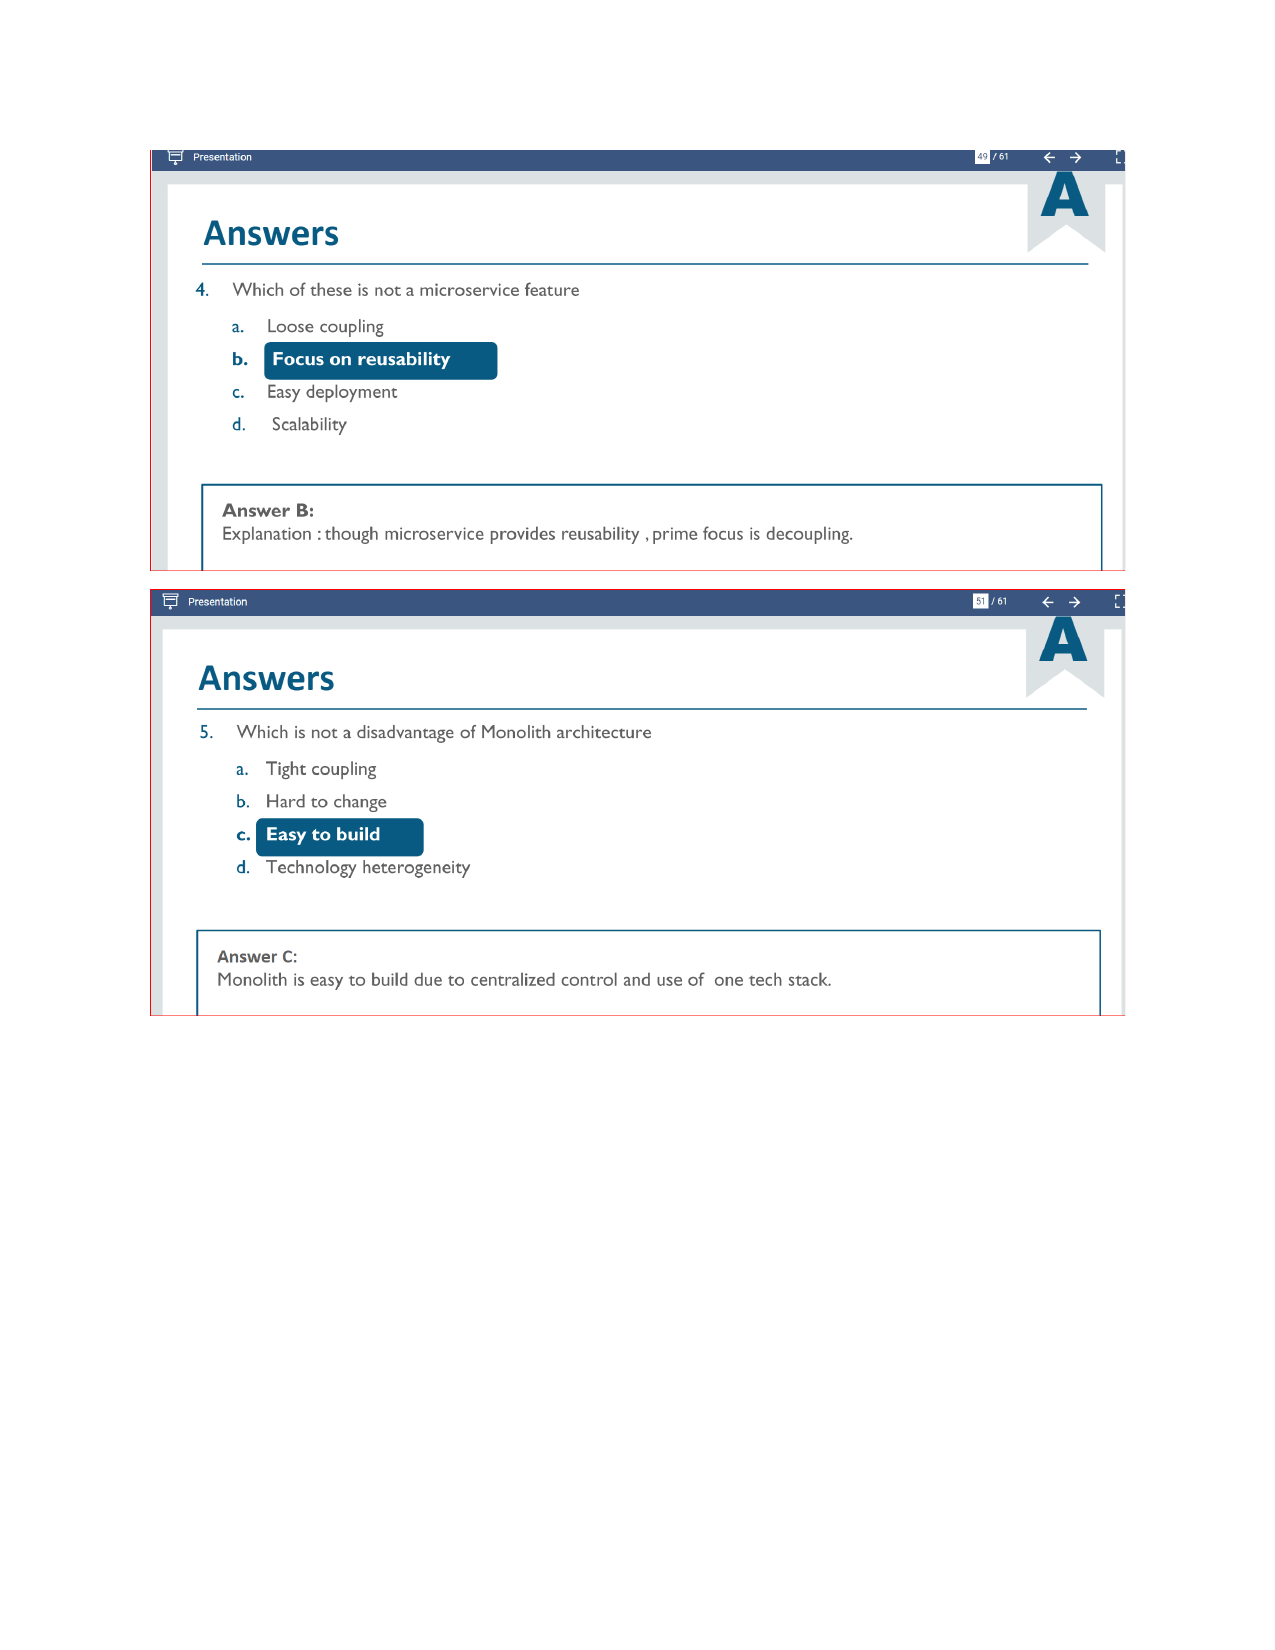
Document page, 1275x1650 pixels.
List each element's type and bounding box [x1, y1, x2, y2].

picture [204, 486, 1100, 571]
picture [150, 589, 1125, 1016]
picture [150, 150, 1125, 571]
